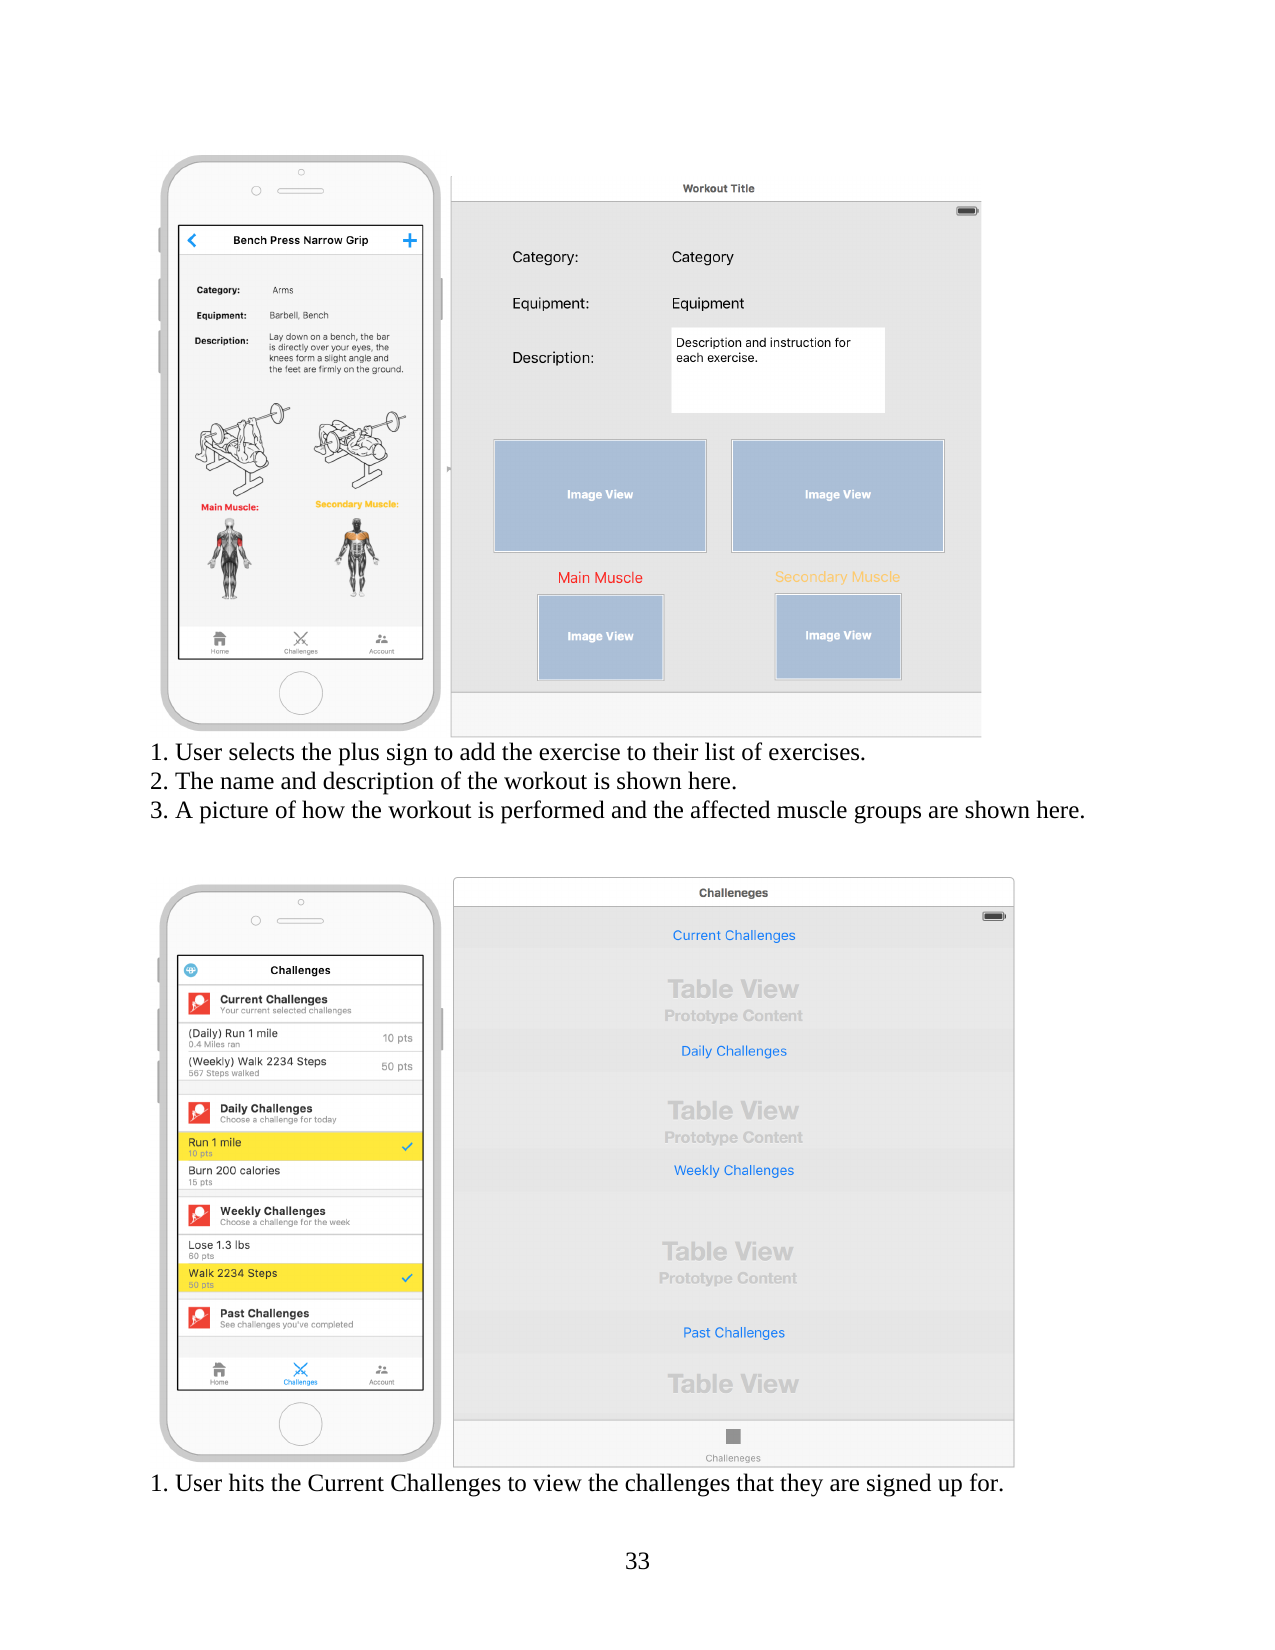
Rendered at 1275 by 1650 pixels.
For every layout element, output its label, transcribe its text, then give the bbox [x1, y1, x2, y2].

picture [150, 877, 1016, 1469]
picture [150, 150, 982, 738]
text 3. A picture of how the workout is performed and the affected muscle groups are shown here. [150, 795, 1125, 824]
text 2. The name and description of the workout is shown here. [150, 766, 1125, 795]
text 1. User hits the Current Challenges to view the challenges that they are signed up for. [150, 1468, 1125, 1497]
text 1. User selects the plus sign to add the exercise to their list of exercises. [150, 737, 1125, 766]
